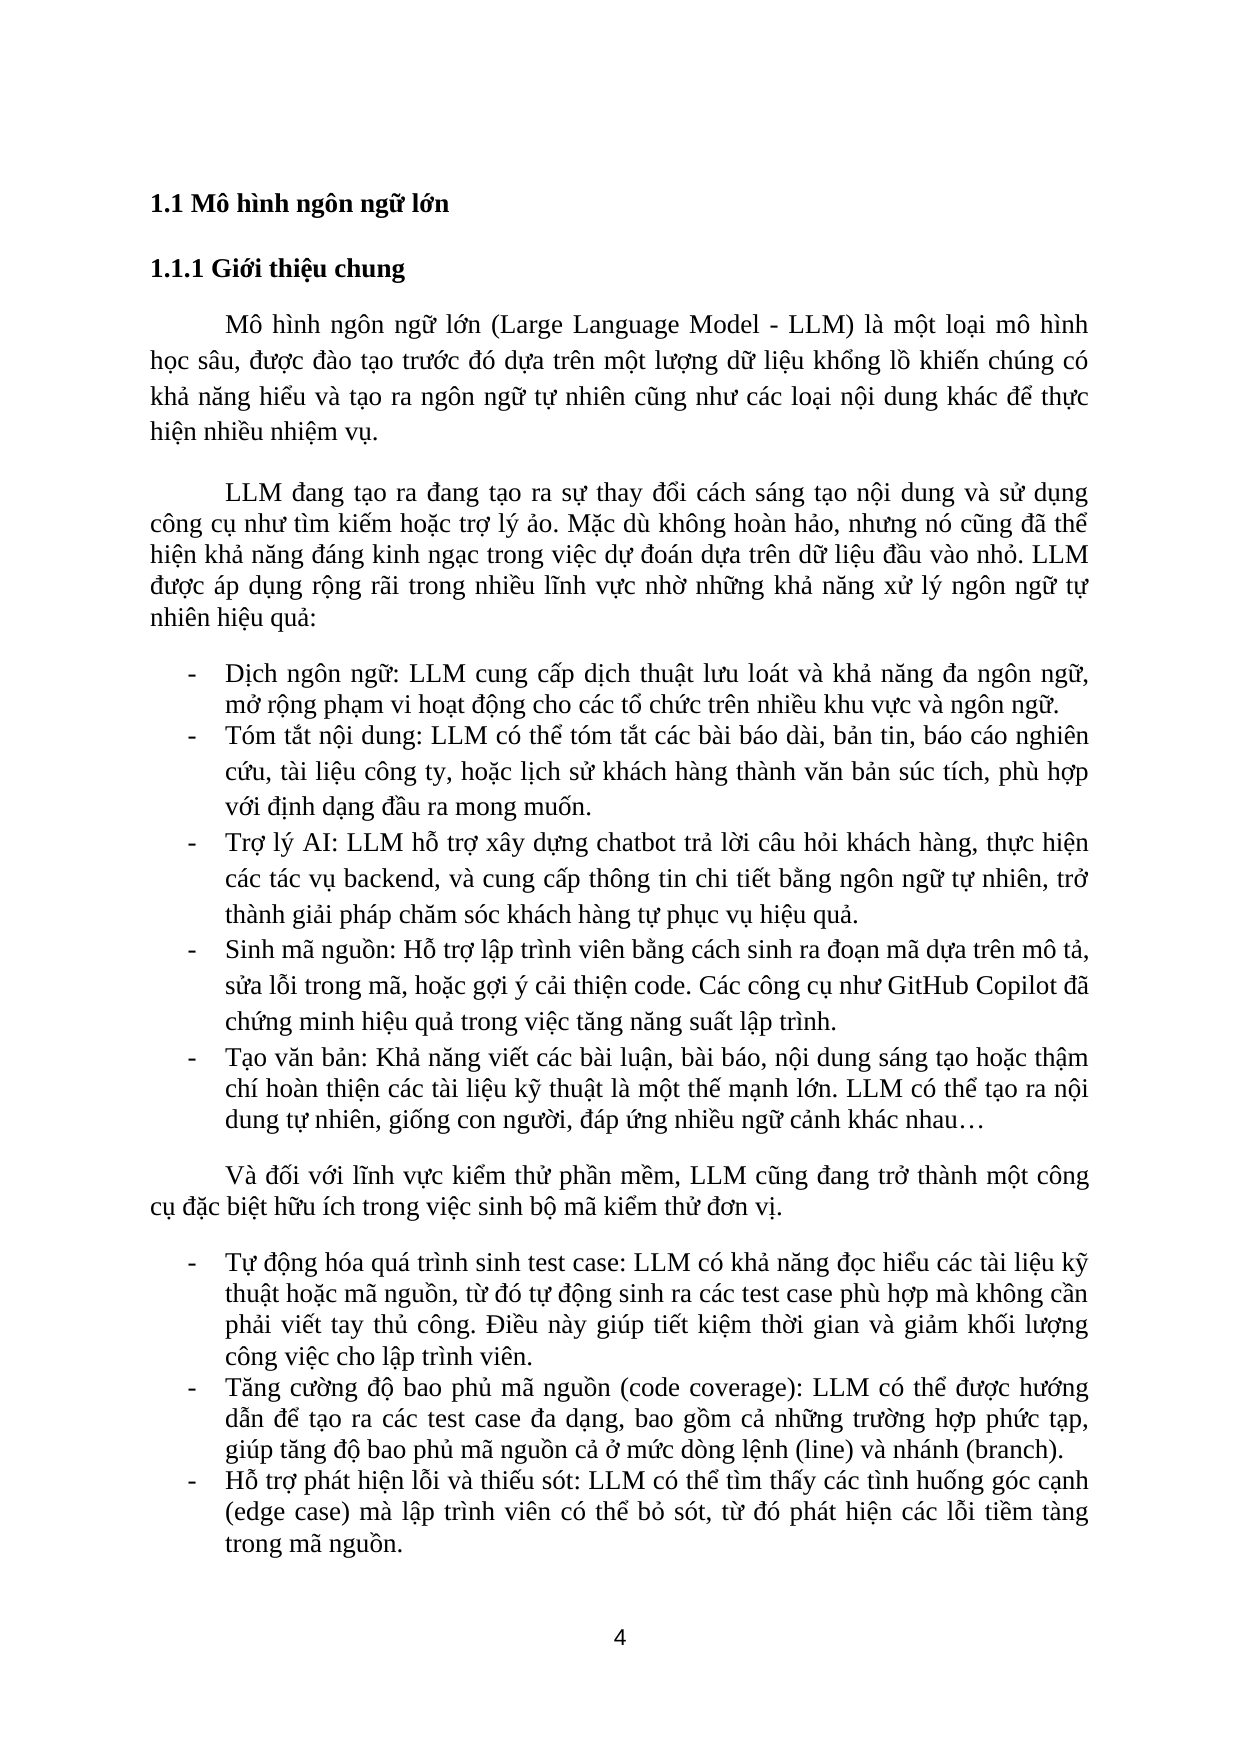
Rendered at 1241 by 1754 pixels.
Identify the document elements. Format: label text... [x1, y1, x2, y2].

text Mô hình ngôn ngữ lớn (Large Language Model - LLM) là một loại mô hình học sâu, được đào tạo trước đó dựa trên một lượng dữ liệu khổng lồ khiến chúng có khả năng hiểu và tạo ra ngôn ngữ tự nhiên cũng như các loại nội dung khác để thực hiện nhiều nhiệm vụ. [150, 308, 1090, 446]
text LLM đang tạo ra đang tạo ra sự thay đổi cách sáng tạo nội dung và sử dụng công cụ như tìm kiếm hoặc trợ lý ảo. Mặc dù không hoàn hảo, nhưng nó cũng đã thể hiện khả năng đáng kinh ngạc trong việc dự đoán dựa trên dữ liệu đầu vào nhỏ. LLM được áp dụng rộng rãi trong nhiều lĩnh vực nhờ những khả năng xử lý ngôn ngữ tự nhiên hiệu quả: [150, 476, 1090, 632]
list Trợ lý AI: LLM hỗ trợ xây dựng chatbot trả lời câu hỏi khách hàng, thực hiện các tác vụ backend, và cung cấp thông tin chi tiết bằng ngôn ngữ tự nhiên, trở thành giải pháp chăm sóc khách hàng tự phục vụ hiệu quả. [187, 826, 1090, 929]
list Tóm tắt nội dung: LLM có thể tóm tắt các bài báo dài, bản tin, báo cáo nghiên cứu, tài liệu công ty, hoặc lịch sử khách hàng thành văn bản súc tích, phù hợp với định dạng đầu ra mong muốn. [187, 719, 1090, 822]
list Dịch ngôn ngữ: LLM cung cấp dịch thuật lưu loát và khả năng đa ngôn ngữ, mở rộng phạm vi hoạt động cho các tổ chức trên nhiều khu vực và ngôn ngữ. [187, 657, 1090, 719]
list Hỗ trợ phát hiện lỗi và thiếu sót: LLM có thể tìm thấy các tình huống góc cạnh (edge case) mà lập trình viên có thể bỏ sót, từ đó phát hiện các lỗi tiềm tàng trong mã nguồn. [187, 1464, 1090, 1558]
subtitle 1.1 Mô hình ngôn ngữ lớn [150, 187, 1090, 219]
list Tự động hóa quá trình sinh test case: LLM có khả năng đọc hiểu các tài liệu kỹ thuật hoặc mã nguồn, từ đó tự động sinh ra các test case phù hợp mà không cần phải viết tay thủ công. Điều này giúp tiết kiệm thời gian và giảm khối lượng công việc cho lập trình viên. [187, 1246, 1090, 1371]
list Tăng cường độ bao phủ mã nguồn (code coverage): LLM có thể được hướng dẫn để tạo ra các test case đa dạng, bao gồm cả những trường hợp phức tạp, giúp tăng độ bao phủ mã nguồn cả ở mức dòng lệnh (line) và nhánh (branch). [187, 1371, 1090, 1464]
subtitle 1.1.1 Giới thiệu chung [150, 252, 1090, 283]
list Sinh mã nguồn: Hỗ trợ lập trình viên bằng cách sinh ra đoạn mã dựa trên mô tả, sửa lỗi trong mã, hoặc gợi ý cải thiện code. Các công cụ như GitHub Copilot đã chứng minh hiệu quả trong việc tăng năng suất lập trình. [187, 933, 1090, 1036]
text Và đối với lĩnh vực kiểm thử phần mềm, LLM cũng đang trở thành một công cụ đặc biệt hữu ích trong việc sinh bộ mã kiểm thử đơn vị. [150, 1159, 1090, 1221]
list Tạo văn bản: Khả năng viết các bài luận, bài báo, nội dung sáng tạo hoặc thậm chí hoàn thiện các tài liệu kỹ thuật là một thế mạnh lớn. LLM có thể tạo ra nội dung tự nhiên, giống con người, đáp ứng nhiều ngữ cảnh khác nhau… [187, 1041, 1090, 1134]
